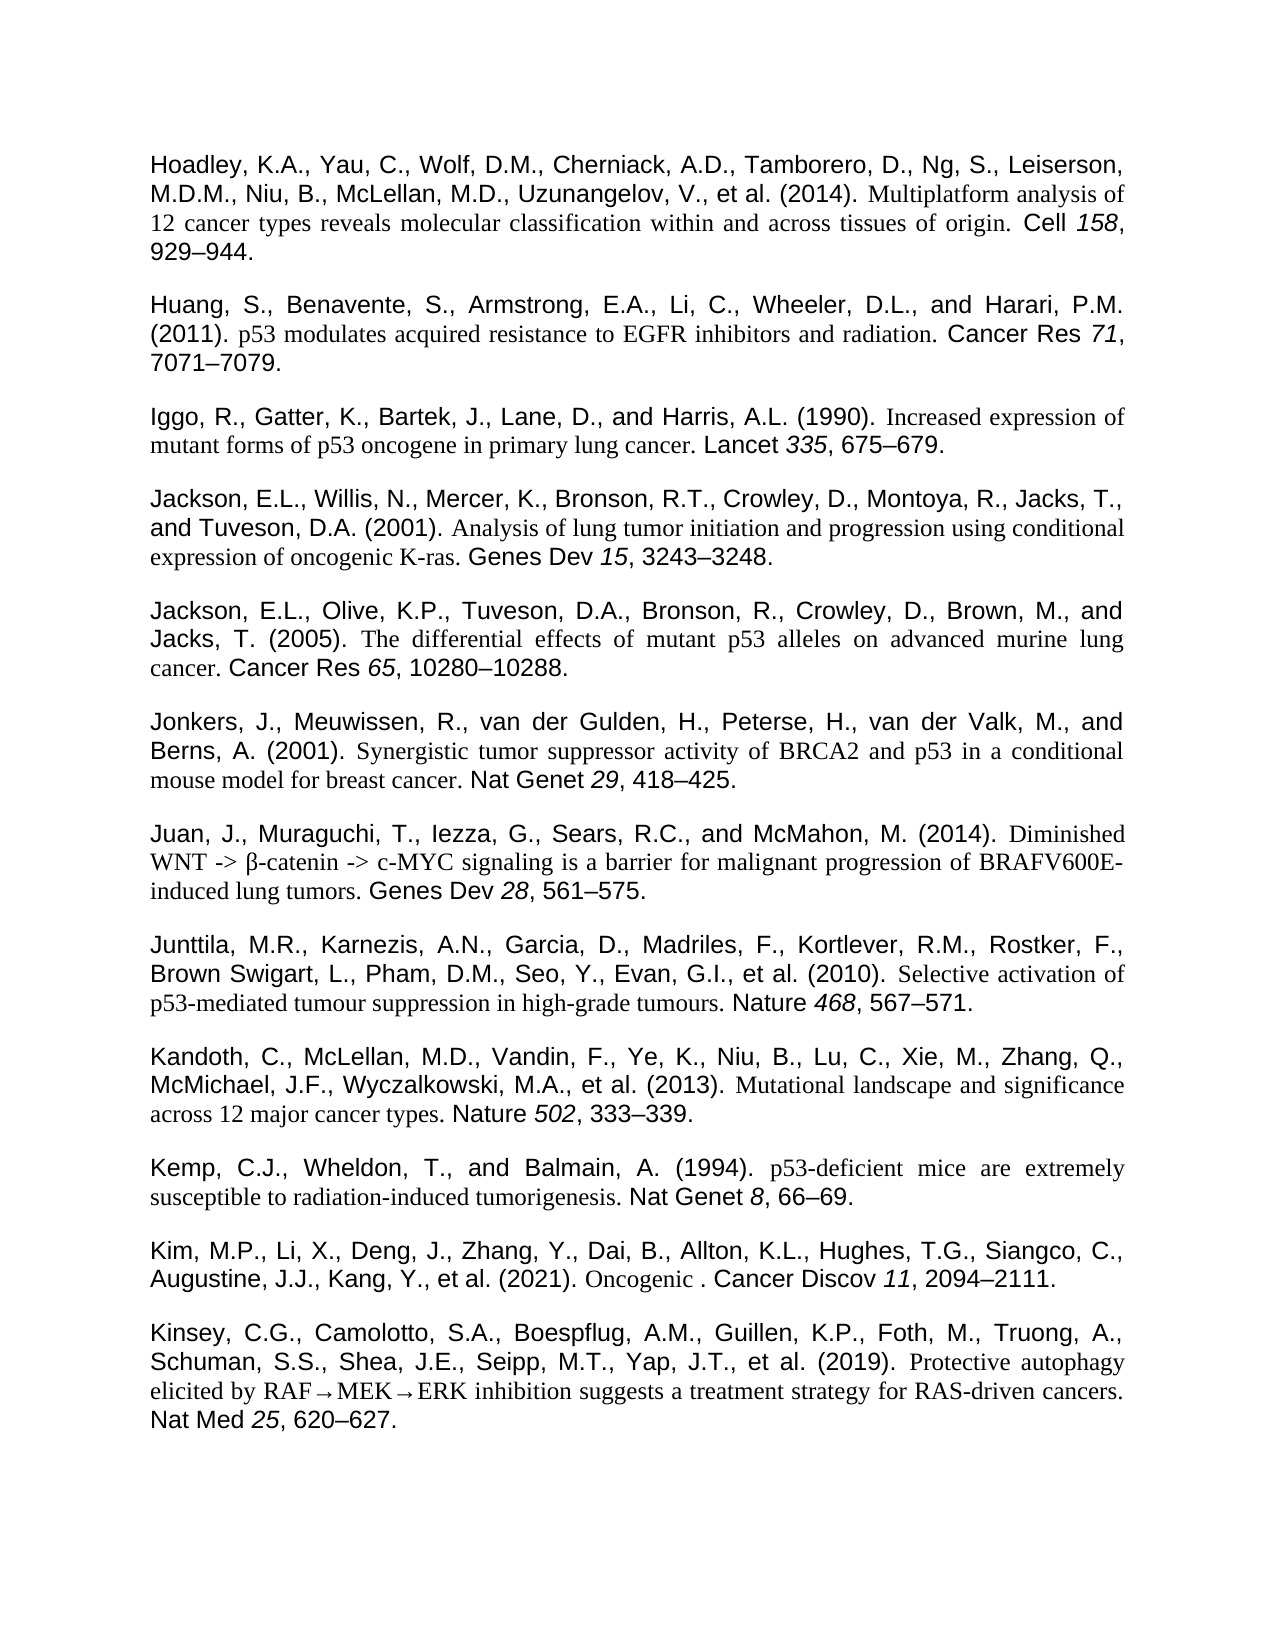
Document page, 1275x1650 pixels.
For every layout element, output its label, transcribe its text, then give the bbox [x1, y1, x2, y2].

text Kim, M.P., Li, X., Deng, J., Zhang, Y., Dai, B., Allton, K.L., Hughes, T.G., Siangco, C., Augustine, J.J., Kang, Y., et al. (2021). Oncogenic . Cancer Discov 11, 2094–2111. [150, 1236, 1125, 1293]
text Kinsey, C.G., Camolotto, S.A., Boespflug, A.M., Guillen, K.P., Foth, M., Truong, A., Schuman, S.S., Shea, J.E., Seipp, M.T., Yap, J.T., et al. (2019). Protective autophagy elicited by RAF→MEK→ERK inhibition suggests a treatment strategy for RAS-driven cancers. Nat Med 25, 620–627. [150, 1318, 1125, 1433]
text Juan, J., Muraguchi, T., Iezza, G., Sears, R.C., and McMahon, M. (2014). Diminished WNT -> β-catenin -> c-MYC signaling is a barrier for malignant progression of BRAFV600E-induced lung tumors. Genes Dev 28, 561–575. [150, 819, 1125, 905]
text Kandoth, C., McLellan, M.D., Vandin, F., Ye, K., Niu, B., Lu, C., Xie, M., Zhang, Q., McMichael, J.F., Wyczalkowski, M.A., et al. (2013). Mutational landscape and significance across 12 major cancer types. Nature 502, 333–339. [150, 1042, 1125, 1128]
text Huang, S., Benavente, S., Armstrong, E.A., Li, C., Wheeler, D.L., and Harari, P.M. (2011). p53 modulates acquired resistance to EGFR inhibitors and radiation. Cancer Res 71, 7071–7079. [150, 290, 1125, 377]
text Junttila, M.R., Karnezis, A.N., Garcia, D., Madriles, F., Kortlever, R.M., Rostker, F., Brown Swigart, L., Pham, D.M., Seo, Y., Evan, G.I., et al. (2010). Selective activation of p53-mediated tumour suppression in high-grade tumours. Nature 468, 567–571. [150, 930, 1125, 1017]
text Jonkers, J., Meuwissen, R., van der Gulden, H., Peterse, H., van der Valk, M., and Berns, A. (2001). Synergistic tumor suppressor activity of BRCA2 and p53 in a conditional mouse model for breast cancer. Nat Genet 29, 418–425. [150, 707, 1125, 794]
text Jackson, E.L., Olive, K.P., Tuveson, D.A., Bronson, R., Crowley, D., Brown, M., and Jacks, T. (2005). The differential effects of mutant p53 alleles on advanced murine lung cancer. Cancer Res 65, 10280–10288. [150, 596, 1125, 682]
text Iggo, R., Gatter, K., Bartek, J., Lane, D., and Harris, A.L. (1990). Increased expression of mutant forms of p53 oncogene in primary lung cancer. Lancet 335, 675–679. [150, 402, 1125, 459]
text Hoadley, K.A., Yau, C., Wolf, D.M., Cherniack, A.D., Tamborero, D., Ng, S., Leiserson, M.D.M., Niu, B., McLellan, M.D., Uzunangelov, V., et al. (2014). Multiplatform analysis of 12 cancer types reveals molecular classification within and across tissues of origin. Cell 158, 929–944. [150, 150, 1125, 265]
text Kemp, C.J., Wheldon, T., and Balmain, A. (1994). p53-deficient mice are extremely susceptible to radiation-induced tumorigenesis. Nat Genet 8, 66–69. [150, 1153, 1125, 1211]
text Jackson, E.L., Willis, N., Mercer, K., Bronson, R.T., Crowley, D., Montoya, R., Jacks, T., and Tuveson, D.A. (2001). Analysis of lung tumor initiation and progression using conditional expression of oncogenic K-ras. Genes Dev 15, 3243–3248. [150, 484, 1125, 571]
